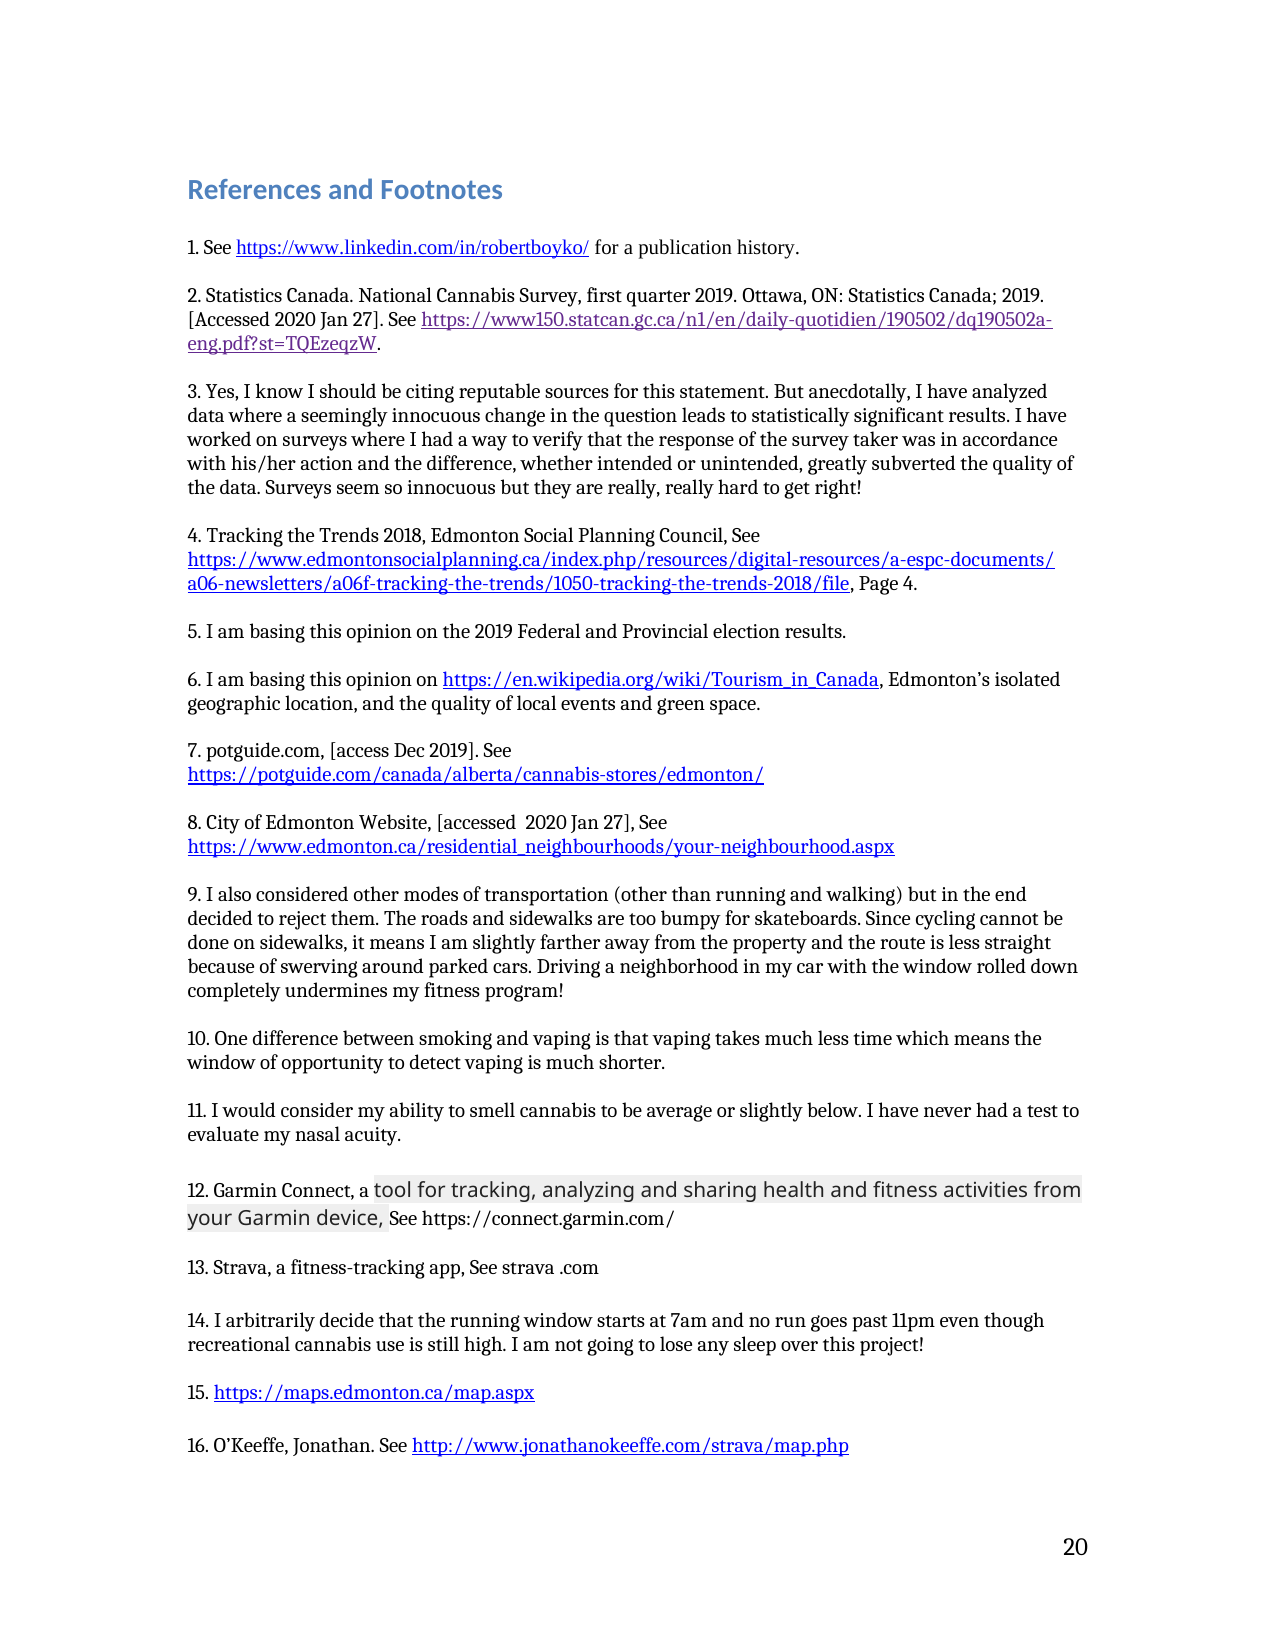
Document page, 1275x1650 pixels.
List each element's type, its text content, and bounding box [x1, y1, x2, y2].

text 14. I arbitrarily decide that the running window starts at 7am and no run goes past 11pm even though recreational cannabis use is still high. I am not going to lose any sleep over this project! [187, 1309, 1088, 1357]
text 1. See https://www.linkedin.com/in/robertboyko/ for a publication history. [187, 235, 1088, 260]
text 11. I would consider my ability to smell cannabis to be average or slightly below. I have never had a test to evaluate my nasal acuity. [187, 1074, 1088, 1146]
text 15. https://maps.edmonton.ca/map.aspx [187, 1381, 1088, 1433]
text 13. Strava, a fitness-tracking app, See strava .com [187, 1256, 1088, 1280]
text 2. Statistics Canada. National Cannabis Survey, first quarter 2019. Ottawa, ON: Statistics Canada; 2019. [Accessed 2020 Jan 27]. See https://www150.statcan.gc.ca/n1/en/daily-quotidien/190502/dq190502a-eng.pdf?st=TQEzeqzW. [386, 284, 1088, 356]
text 7. potguide.com, [access Dec 2019]. See https://potguide.com/canada/alberta/cannabis-stores/edmonton/ [187, 739, 1088, 787]
text 4. Tracking the Trends 2018, Edmonton Social Planning Council, See https://www.edmontonsocialplanning.ca/index.php/resources/digital-resources/a-espc-documents/a06-newsletters/a06f-tracking-the-trends/1050-tracking-the-trends-2018/file, Page 4. [187, 523, 1088, 595]
text 10. One difference between smoking and vaping is that vaping takes much less time which means the window of opportunity to detect vaping is much shorter. [187, 1027, 1088, 1074]
subtitle References and Footnotes [187, 171, 1088, 206]
text 8. City of Edmonton Website, [accessed 2020 Jan 27], See https://www.edmonton.ca/residential_neighbourhoods/your-neighbourhood.aspx [187, 811, 1088, 859]
text 5. I am basing this opinion on the 2019 Federal and Provincial election results. [187, 619, 1088, 643]
text 6. I am basing this opinion on https://en.wikipedia.org/wiki/Tourism_in_Canada, Edmonton’s isolated geographic location, and the quality of local events and green space. [187, 667, 1088, 715]
text 12. Garmin Connect, a tool for tracking, analyzing and sharing health and fitness activities from your Garmin device, See https://connect.garmin.com/ [187, 1175, 1088, 1232]
text 16. O’Keeffe, Jonathan. See http://www.jonathanokeeffe.com/strava/map.php [187, 1433, 1088, 1486]
text 9. I also considered other modes of transportation (other than running and walking) but in the end decided to reject them. The roads and sidewalks are too bumpy for skateboards. Since cycling cannot be done on sidewalks, it means I am slightly farther away from the property and the route is less straight because of swerving around parked cars. Driving a neighborhood in my car with the window rolled down completely undermines my fitness program! [187, 883, 1088, 1003]
